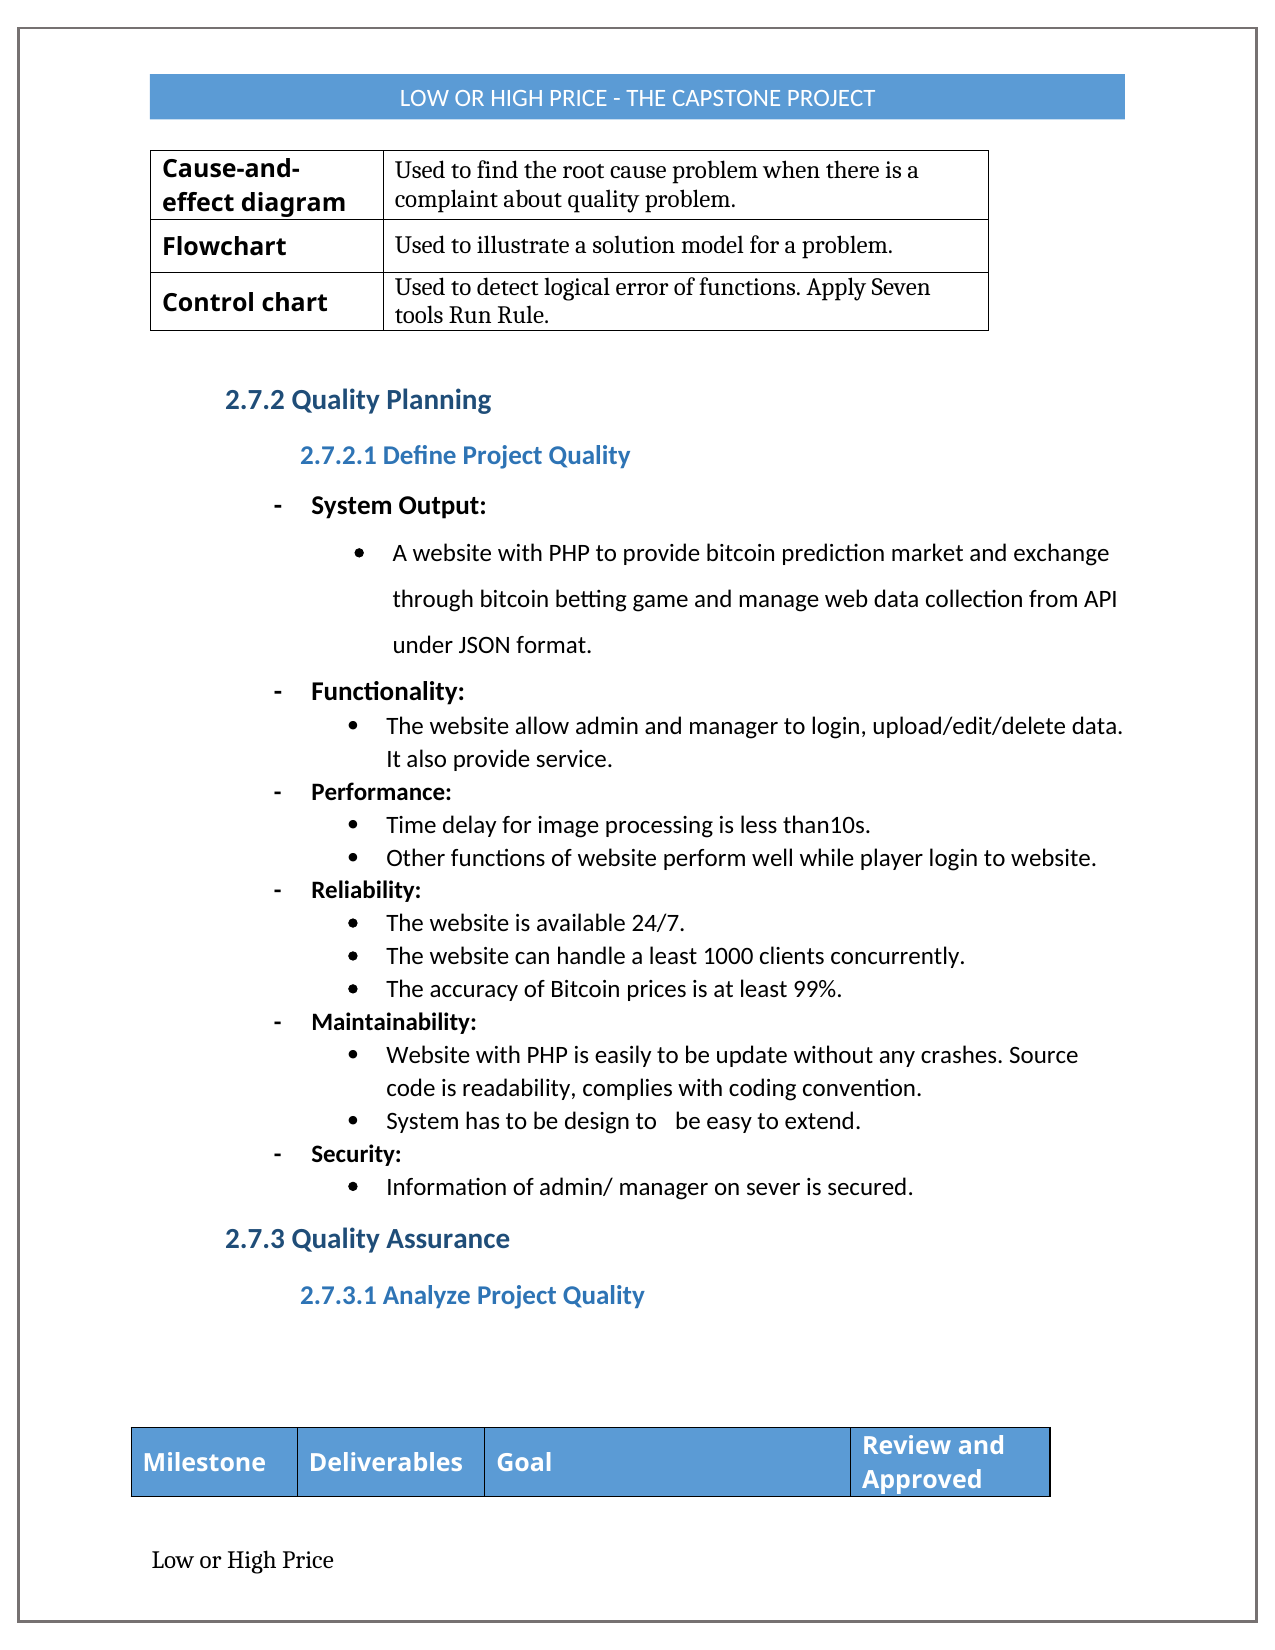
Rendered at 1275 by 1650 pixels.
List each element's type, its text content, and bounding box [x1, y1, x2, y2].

table_header Goal [485, 1428, 850, 1496]
list Information of admin/ manager on sever is secured. [348, 1171, 1125, 1201]
table_cell Used to find the root cause problem when there is a complaint about quality problem. [384, 151, 988, 219]
table_header Review and Approved [851, 1428, 1049, 1496]
list System Output: [273, 488, 1125, 521]
list Security: [273, 1138, 1125, 1168]
list Reliability: [273, 875, 1125, 905]
subtitle 2.7.3 Quality Assurance [150, 1221, 1125, 1256]
list Functionality: [273, 674, 1125, 707]
subtitle 2.7.3.1 Analyze Project Quality [225, 1278, 1125, 1311]
table_cell Cause-and-effect diagram [151, 151, 383, 219]
list Time delay for image processing is less than10s. [348, 809, 1125, 839]
list Other functions of website perform well while player login to website. [348, 842, 1125, 872]
subtitle 2.7.2 Quality Planning [150, 381, 1125, 416]
list The website can handle a least 1000 clients concurrently. [348, 941, 1125, 971]
list The accuracy of Bitcoin prices is at least 99%. [348, 973, 1125, 1004]
list Website with PHP is easily to be update without any crashes. Source code is readability, complies with coding convention. [348, 1039, 1125, 1103]
list Performance: [273, 776, 1125, 806]
table_cell Control chart [151, 273, 383, 330]
table_header Milestone [132, 1428, 297, 1496]
table_cell Flowchart [151, 220, 383, 272]
list The website is available 24/7. [348, 908, 1125, 938]
table_cell Used to detect logical error of functions. Apply Seven tools Run Rule. [384, 273, 988, 330]
list Maintainability: [273, 1006, 1125, 1037]
list A website with PHP to provide bitcoin prediction market and exchange through bitcoin betting game and manage web data collection from API under JSON format. [355, 537, 1125, 659]
table_cell Used to illustrate a solution model for a problem. [384, 220, 988, 272]
list System has to be design to be easy to extend. [348, 1105, 1125, 1136]
list The website allow admin and manager to login, upload/edit/delete data. It also provide service. [348, 710, 1125, 773]
table_header Deliverables [298, 1428, 484, 1496]
subtitle 2.7.2.1 Define Project Quality [225, 438, 1125, 471]
